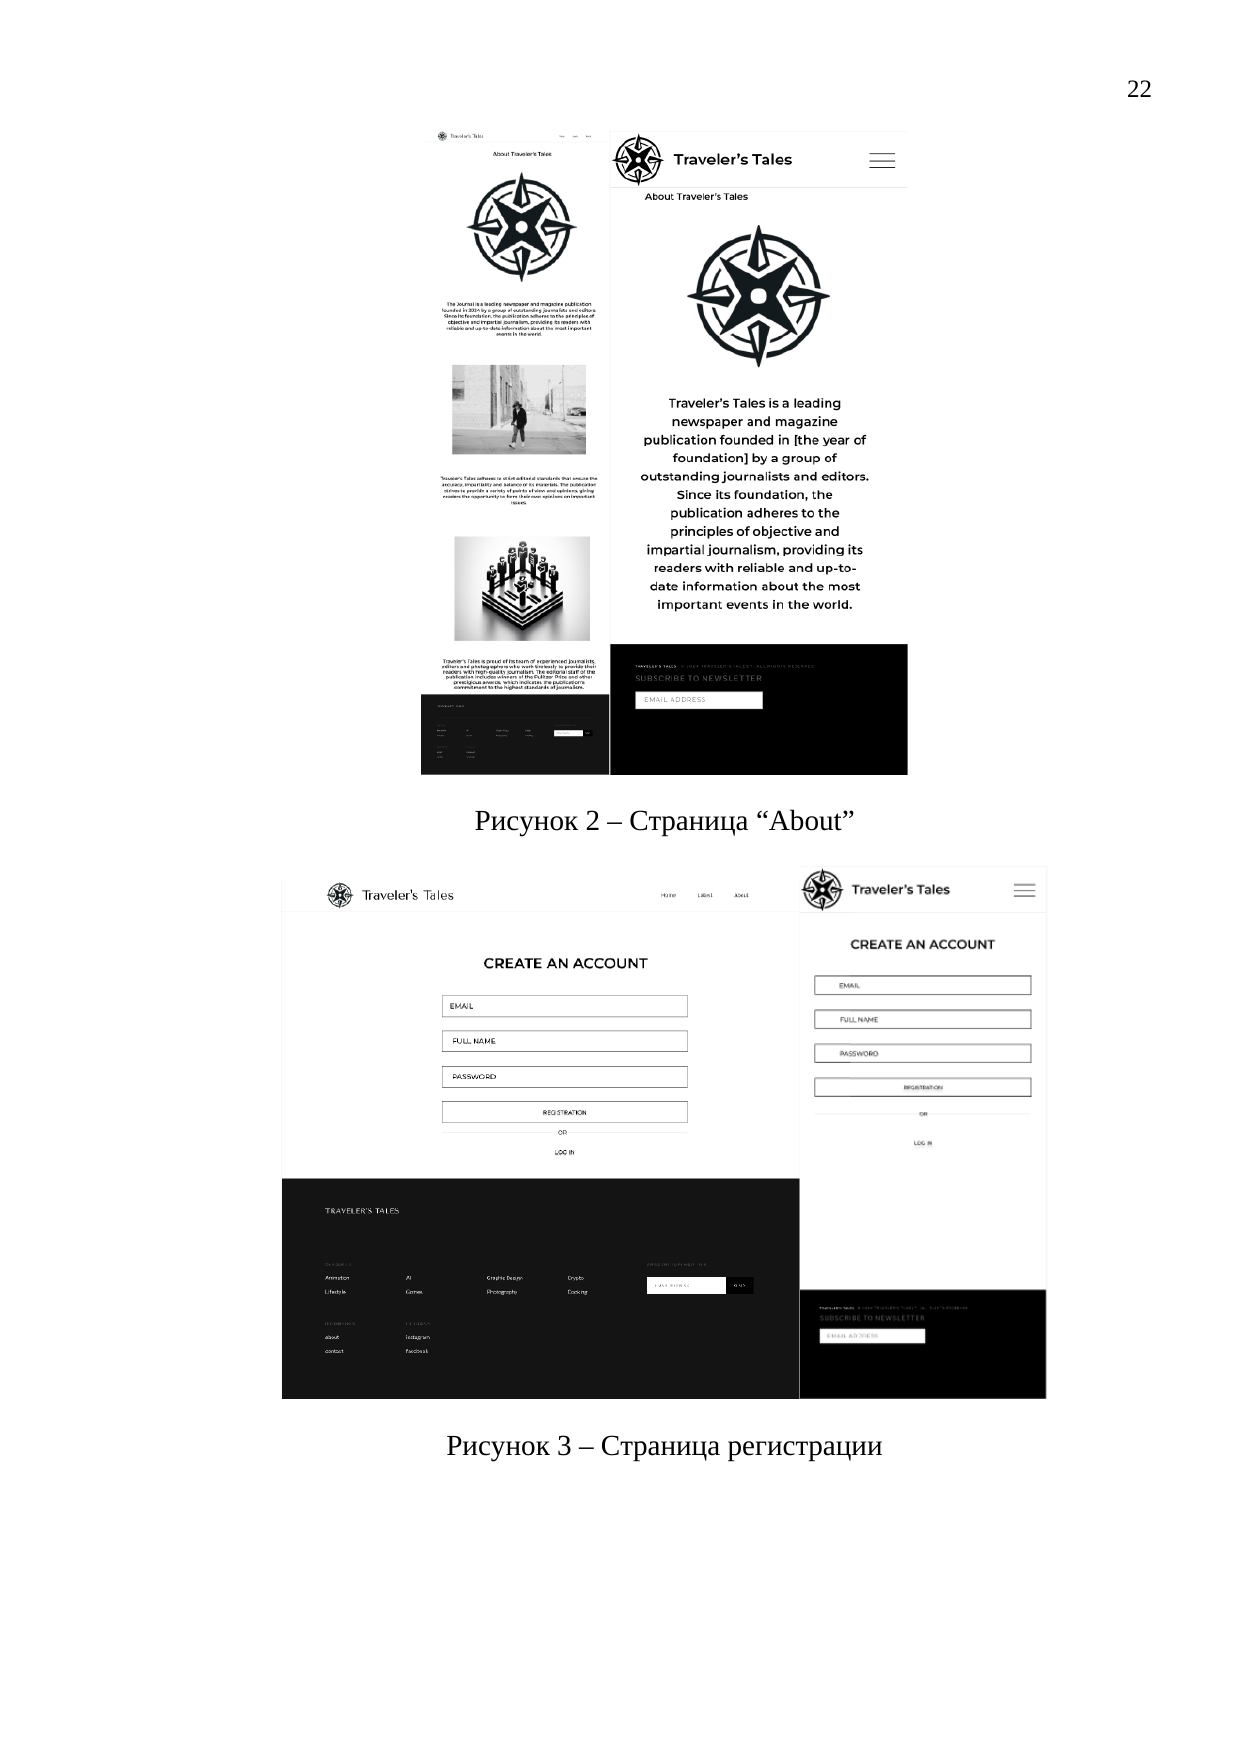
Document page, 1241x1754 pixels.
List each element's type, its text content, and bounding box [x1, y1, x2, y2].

text Рисунок 2 – Страница “About” [177, 803, 1152, 837]
text Рисунок 3 – Страница регистрации [177, 1428, 1152, 1462]
picture [281, 866, 1048, 1399]
picture [421, 130, 908, 775]
